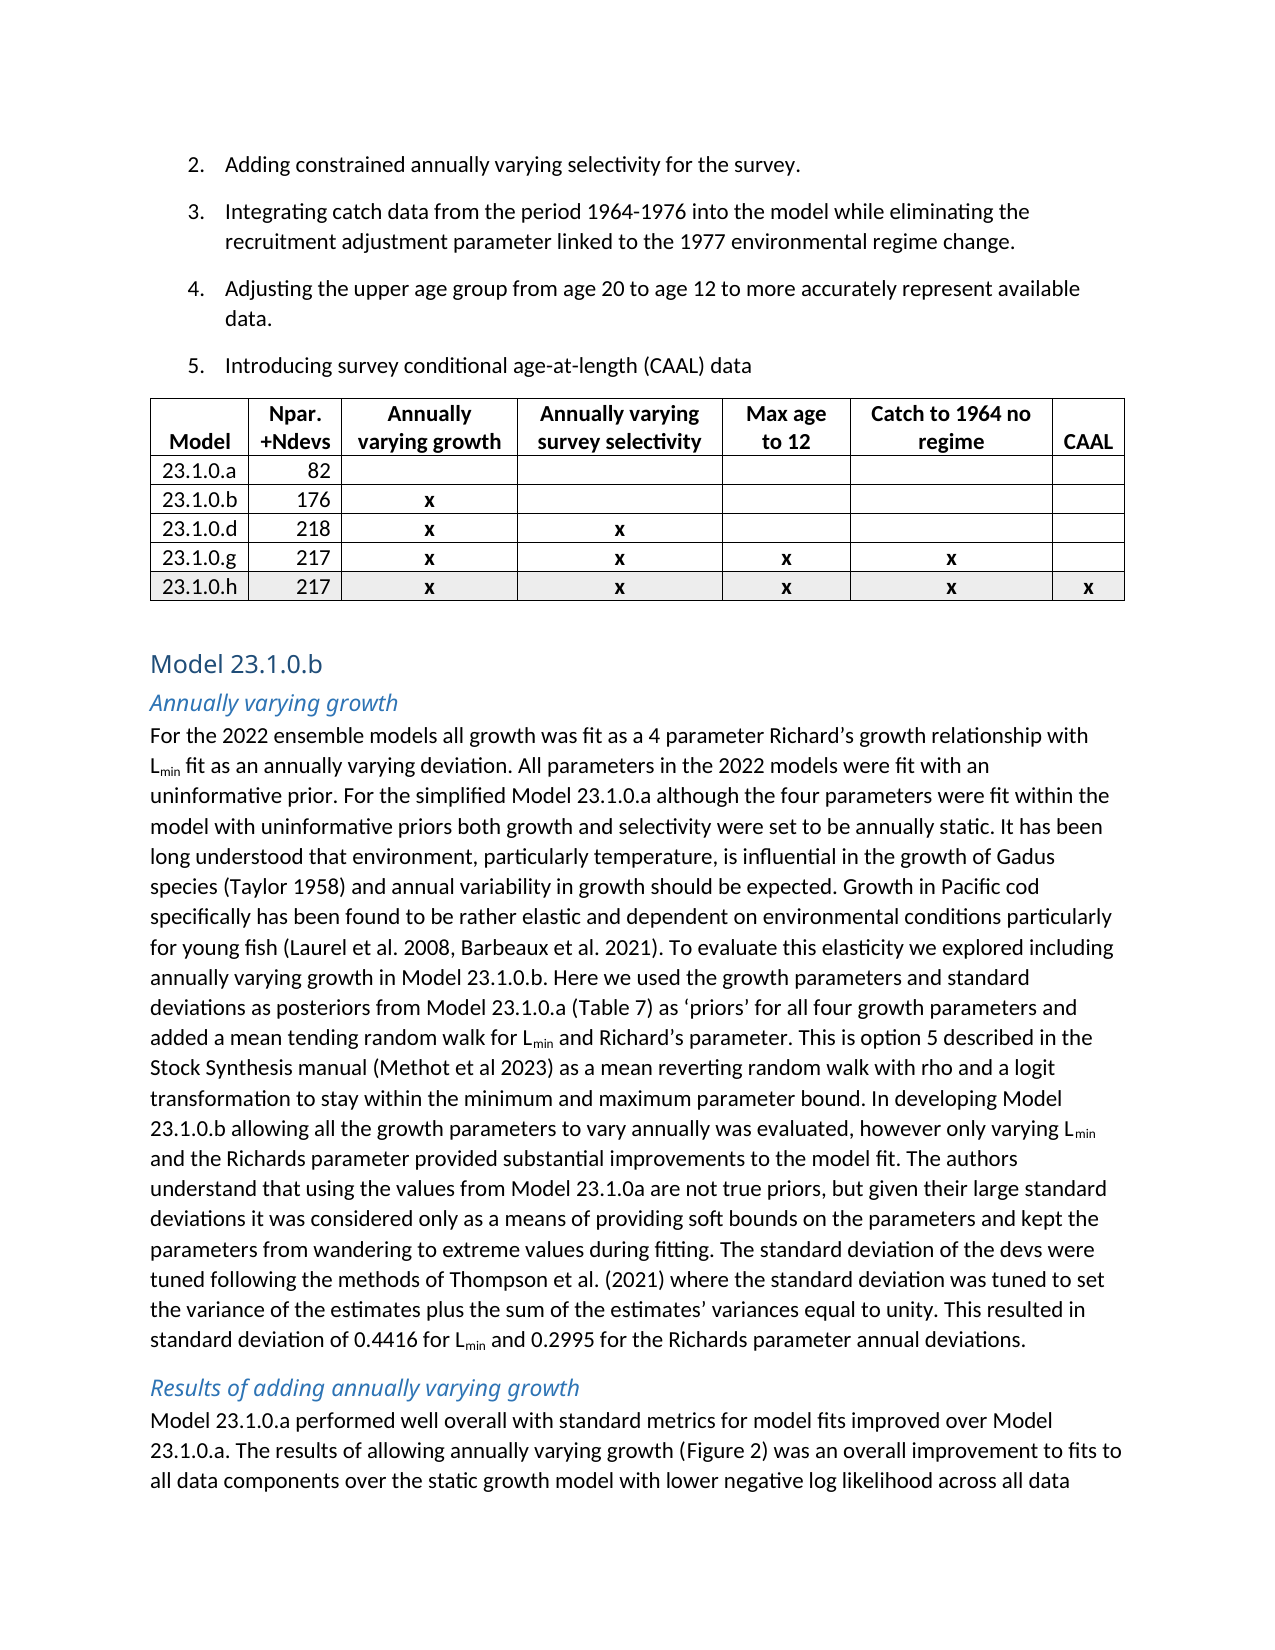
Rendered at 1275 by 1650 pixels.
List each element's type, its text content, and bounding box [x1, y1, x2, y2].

subtitle Results of adding annually varying growth [150, 1372, 1125, 1403]
table_cell x [723, 543, 850, 571]
subtitle Annually varying growth [150, 687, 1125, 719]
table_cell x [342, 572, 517, 600]
table_cell 218 [249, 514, 341, 542]
table_cell x [518, 514, 722, 542]
table_cell [723, 514, 850, 542]
list Introducing survey conditional age-at-length (CAAL) data [187, 351, 1125, 379]
table_cell [1053, 543, 1124, 571]
table_cell [851, 485, 1052, 513]
table_cell 23.1.0.b [151, 485, 248, 513]
table_cell x [851, 543, 1052, 571]
table_header CAAL [1053, 399, 1124, 455]
table_cell 23.1.0.d [151, 514, 248, 542]
table_cell [723, 456, 850, 484]
table_cell x [851, 572, 1052, 600]
table_cell x [723, 572, 850, 600]
table_cell [518, 485, 722, 513]
table_cell 176 [249, 485, 341, 513]
table_cell [1053, 514, 1124, 542]
table_cell [851, 456, 1052, 484]
table_cell 23.1.0.a [151, 456, 248, 484]
table_header Max age to 12 [723, 399, 850, 455]
table_cell x [518, 572, 722, 600]
list Adjusting the upper age group from age 20 to age 12 to more accurately represent available data. [187, 274, 1125, 332]
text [150, 1406, 1125, 1494]
table_cell [851, 514, 1052, 542]
table_cell x [518, 543, 722, 571]
table_cell 23.1.0.h [151, 572, 248, 600]
table_cell x [342, 514, 517, 542]
table_cell [518, 456, 722, 484]
table_cell [723, 485, 850, 513]
table_header Annually varying growth [342, 399, 517, 455]
table_header Model [151, 399, 248, 455]
table_header Catch to 1964 no regime [851, 399, 1052, 455]
table_cell x [342, 485, 517, 513]
table_cell [1053, 456, 1124, 484]
table_cell x [342, 543, 517, 571]
table_cell [342, 456, 517, 484]
table_cell [1053, 485, 1124, 513]
table_cell 23.1.0.g [151, 543, 248, 571]
subtitle Model 23.1.0.b [150, 646, 1125, 681]
table_cell 217 [249, 572, 341, 600]
list Integrating catch data from the period 1964-1976 into the model while eliminating the recruitment adjustment parameter linked to the 1977 environmental regime change. [187, 197, 1125, 255]
table_cell x [1053, 572, 1124, 600]
list Adding constrained annually varying selectivity for the survey. [187, 150, 1125, 178]
table_cell 217 [249, 543, 341, 571]
table_header Annually varying survey selectivity [518, 399, 722, 455]
table_header Npar. +Ndevs [249, 399, 341, 455]
text For the 2022 ensemble models all growth was fit as a 4 parameter Richard’s growth relationship with Lmin fit as an annually varying deviation. All parameters in the 2022 models were fit with an uninformative prior. For the simplified Model 23.1.0.a although the four parameters were fit within the model with uninformative priors both growth and selectivity were set to be annually static. It has been long understood that environment, particularly temperature, is influential in the growth of Gadus species (Taylor 1958) and annual variability in growth should be expected. Growth in Pacific cod specifically has been found to be rather elastic and dependent on environmental conditions particularly for young fish (Laurel et al. 2008, Barbeaux et al. 2021). To evaluate this elasticity we explored including annually varying growth in Model 23.1.0.b. Here we used the growth parameters and standard deviations as posteriors from Model 23.1.0.a (Table 7) as ‘priors’ for all four growth parameters and added a mean tending random walk for Lmin and Richard’s parameter. This is option 5 described in the Stock Synthesis manual (Methot et al 2023) as a mean reverting random walk with rho and a logit transformation to stay within the minimum and maximum parameter bound. In developing Model 23.1.0.b allowing all the growth parameters to vary annually was evaluated, however only varying Lmin and the Richards parameter provided substantial improvements to the model fit. The authors understand that using the values from Model 23.1.0a are not true priors, but given their large standard deviations it was considered only as a means of providing soft bounds on the parameters and kept the parameters from wandering to extreme values during fitting. The standard deviation of the devs were tuned following the methods of Thompson et al. (2021) where the standard deviation was tuned to set the variance of the estimates plus the sum of the estimates’ variances equal to unity. This resulted in standard deviation of 0.4416 for Lmin and 0.2995 for the Richards parameter annual deviations. [150, 721, 1125, 1353]
table_cell 82 [249, 456, 341, 484]
